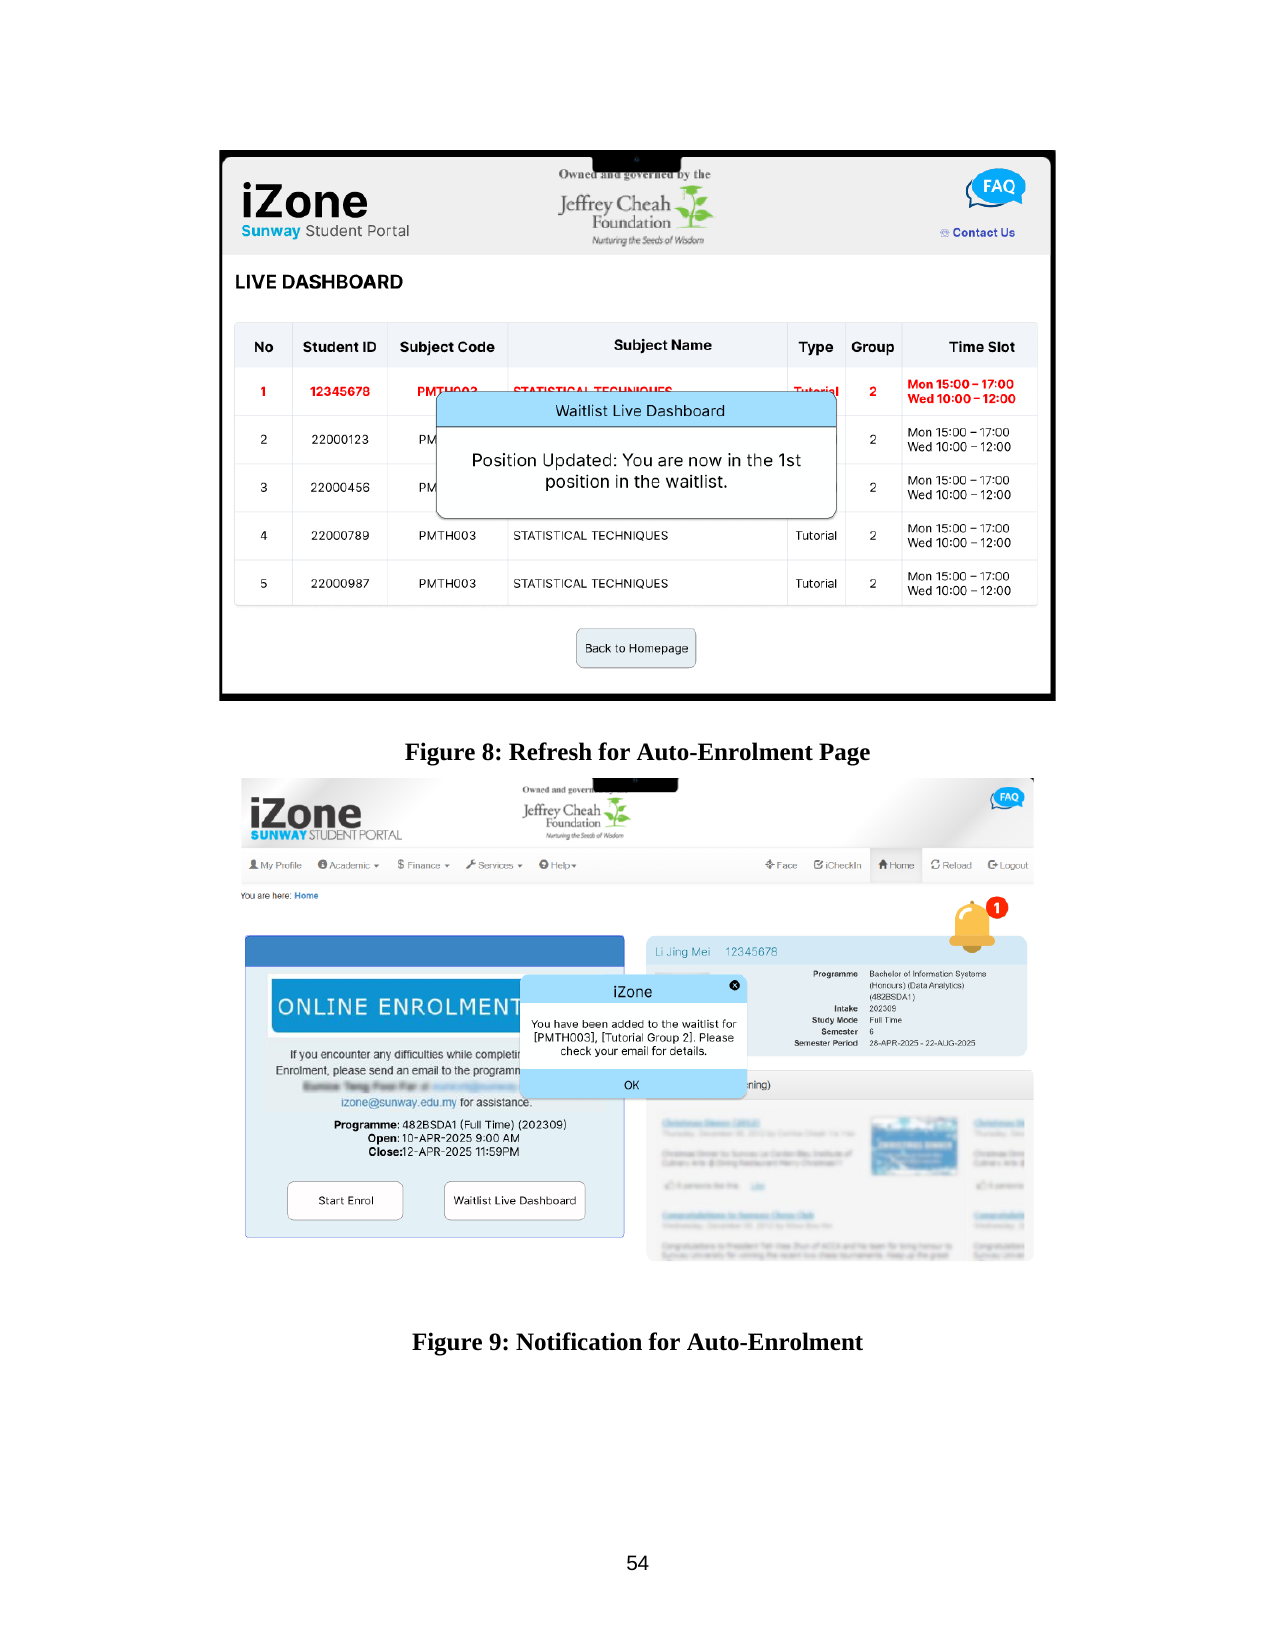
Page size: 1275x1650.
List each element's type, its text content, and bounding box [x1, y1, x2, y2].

text Figure 9: Notification for Auto-Enrolment [187, 1327, 1087, 1355]
text Figure 8: Refresh for Auto-Enrolment Page [187, 737, 1087, 766]
picture [219, 150, 1056, 701]
picture [241, 778, 1034, 1290]
